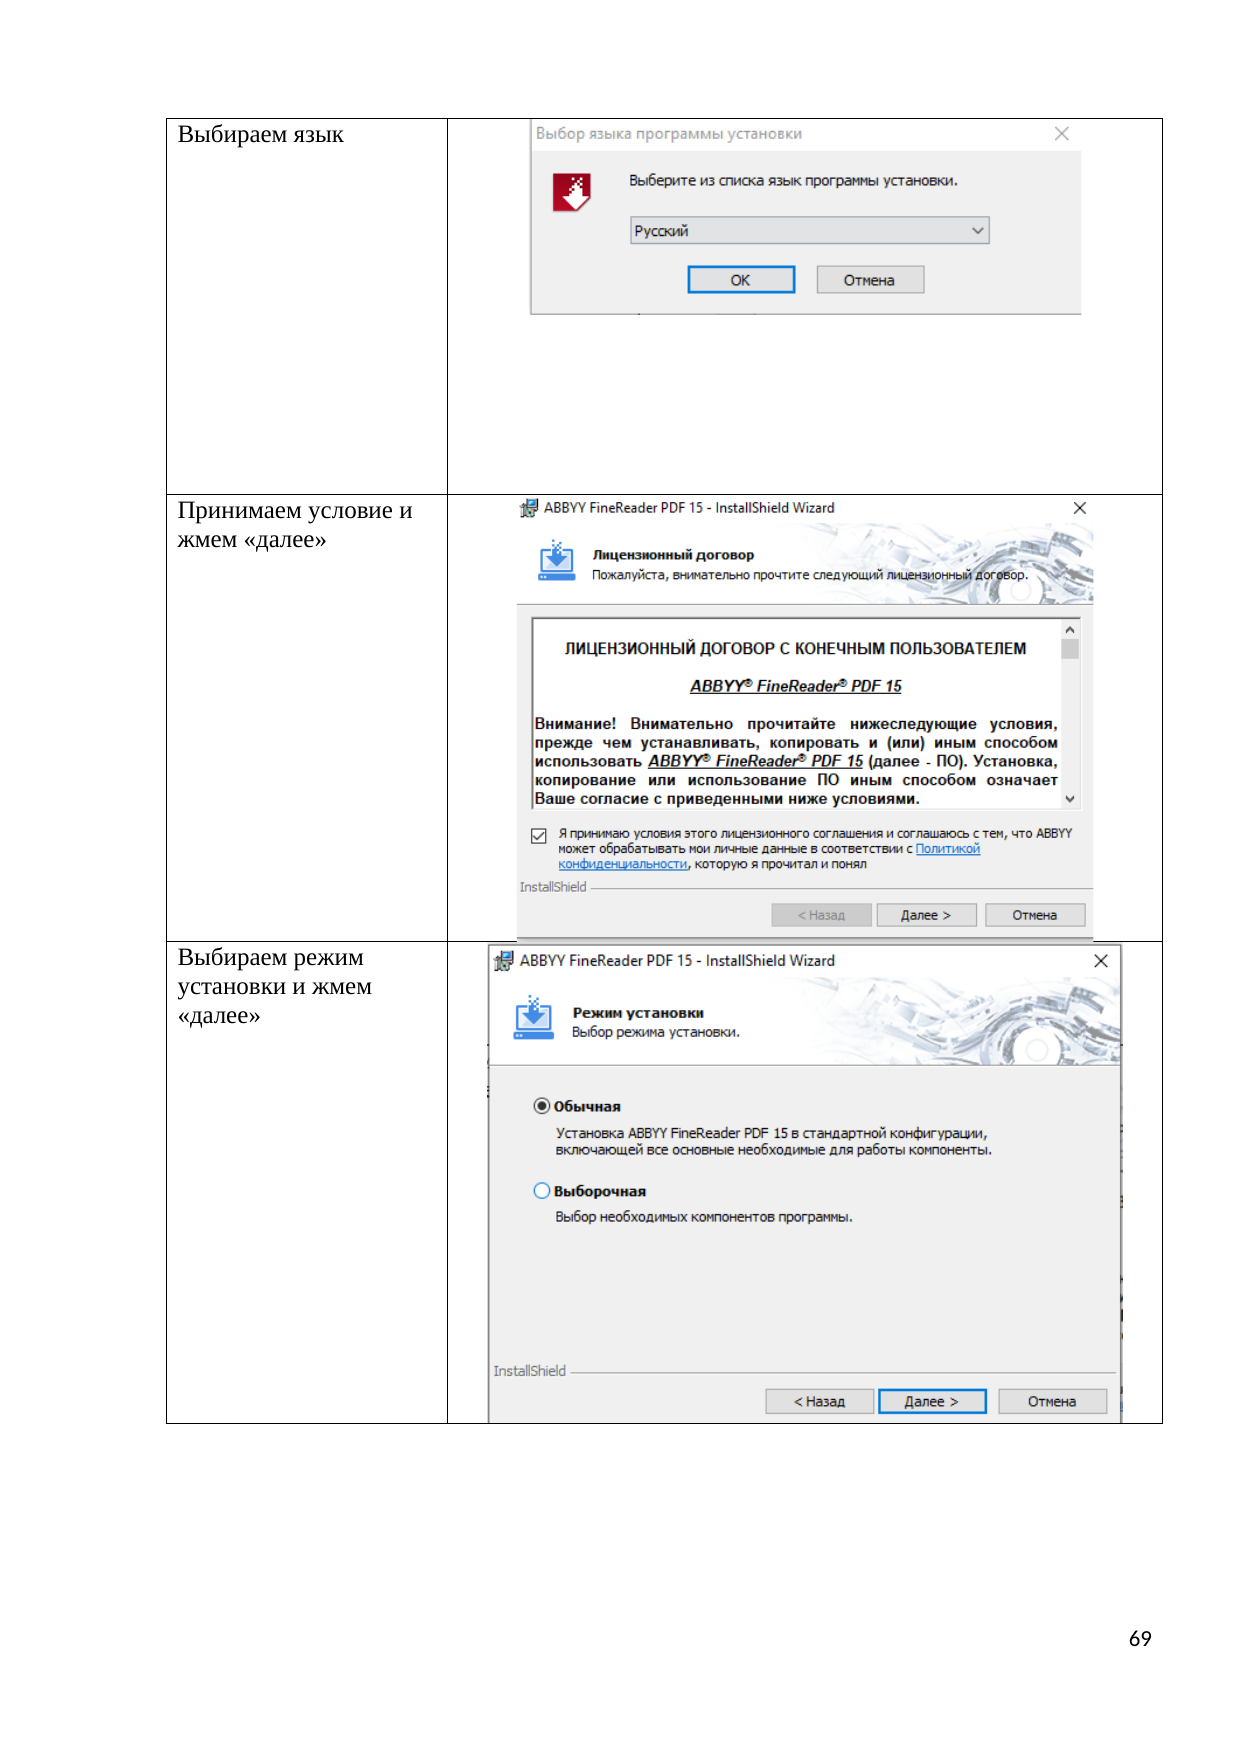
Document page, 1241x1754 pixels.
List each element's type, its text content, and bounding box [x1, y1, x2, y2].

picture [487, 495, 1123, 1423]
table_cell Принимаем условие и жмем «далее» [167, 495, 447, 941]
table_cell [448, 495, 516, 941]
table_cell Выбираем язык [167, 119, 447, 494]
table_cell [448, 119, 1162, 494]
picture [528, 119, 1082, 315]
table_cell [1094, 495, 1162, 941]
table_cell Выбираем режим установки и жмем «далее» [167, 942, 447, 1423]
table_cell [448, 942, 487, 1423]
table_cell [1123, 942, 1162, 1423]
